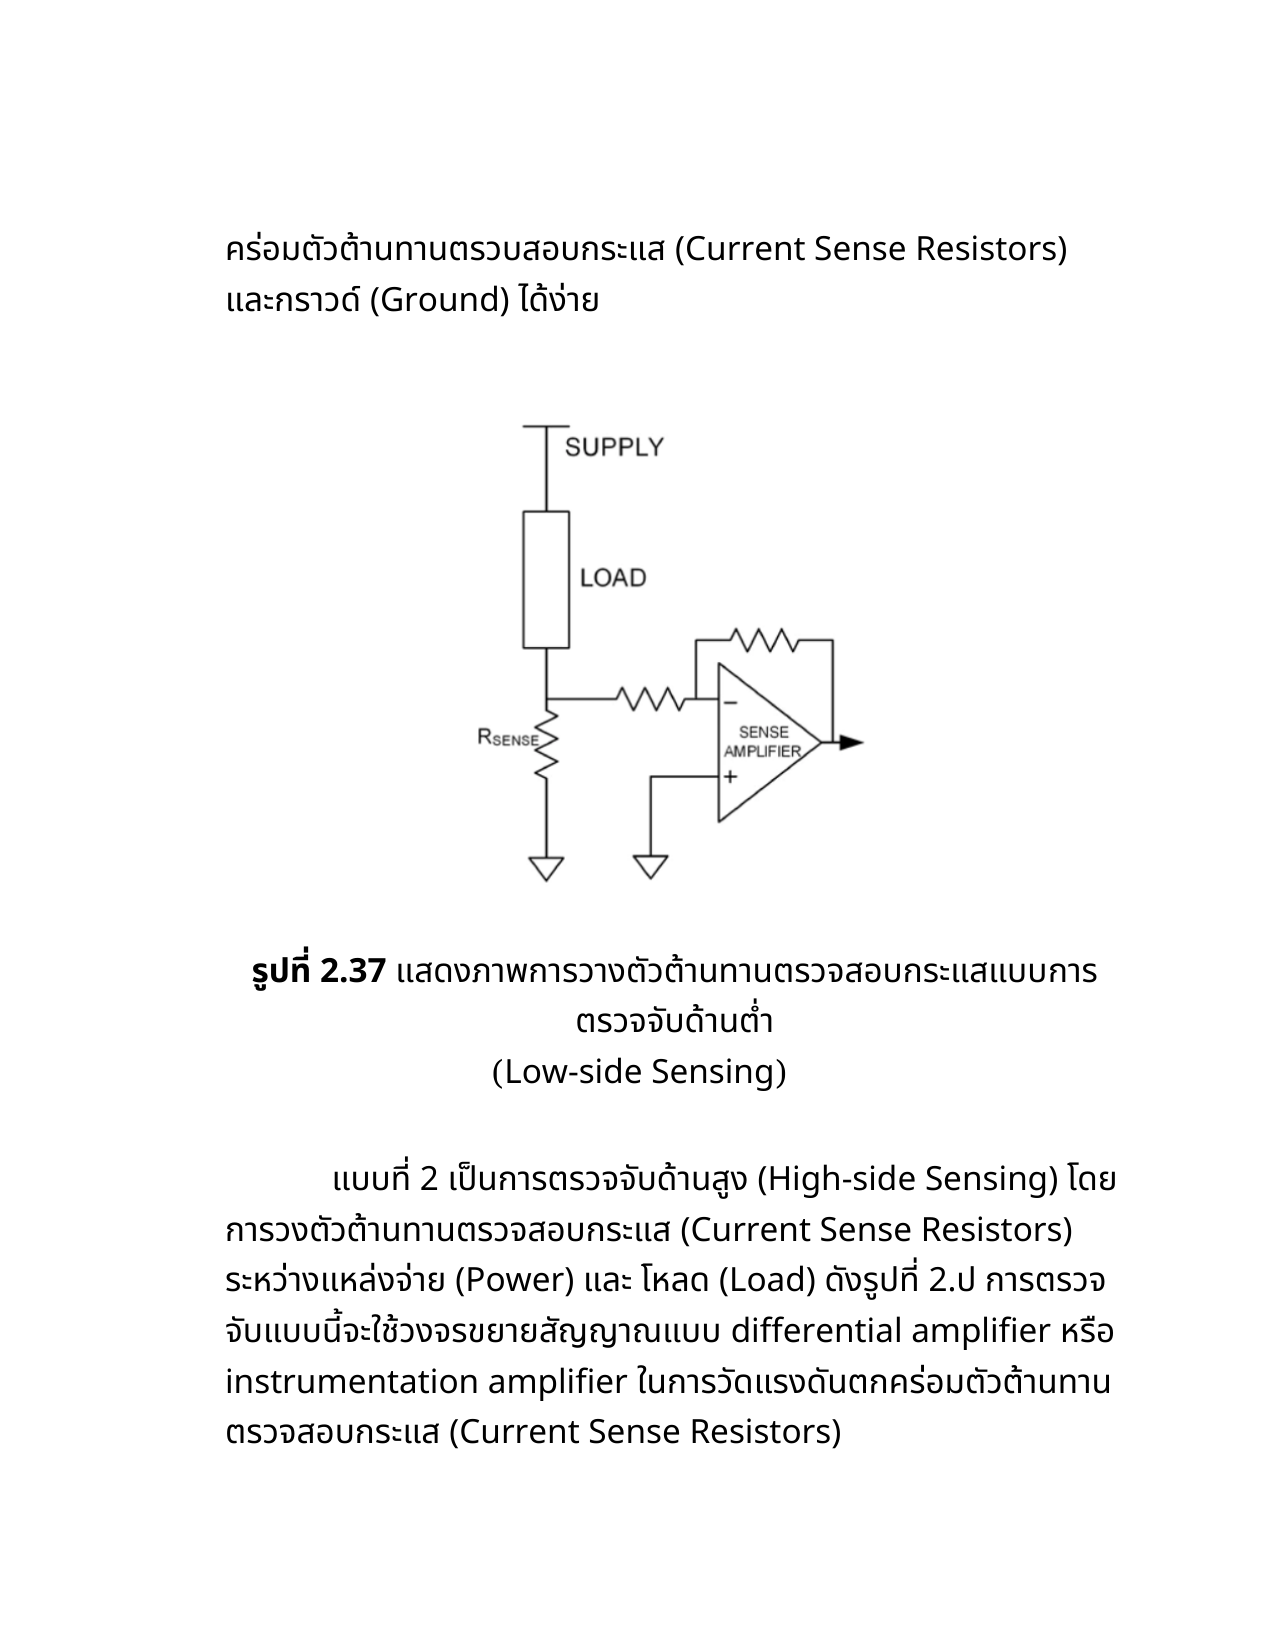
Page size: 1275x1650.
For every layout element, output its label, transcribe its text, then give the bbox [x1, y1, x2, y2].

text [225, 225, 1125, 326]
text แบบที่ 2 เป็นการตรวจจับด้านสูง (High-side Sensing) โดยการวงตัวต้านทานตรวจสอบกระแส (Current Sense Resistors) ระหว่างแหล่งจ่าย (Power) และ โหลด (Load) ดังรูปที่ 2.ป การตรวจจับแบบนี้จะใช้วงจรขยายสัญญาณแบบ differential amplifier หรือ instrumentation amplifier ในการวัดแรงดันตกคร่อมตัวต้านทานตรวจสอบกระแส (Current Sense Resistors) [225, 1155, 1125, 1459]
picture [465, 405, 884, 901]
table_header รูปที่ 2.37 แสดงภาพการวางตัวต้านทานตรวจสอบกระแสแบบการตรวจจับด้านต่ำ (Low-side Sensing) [225, 405, 1124, 1093]
